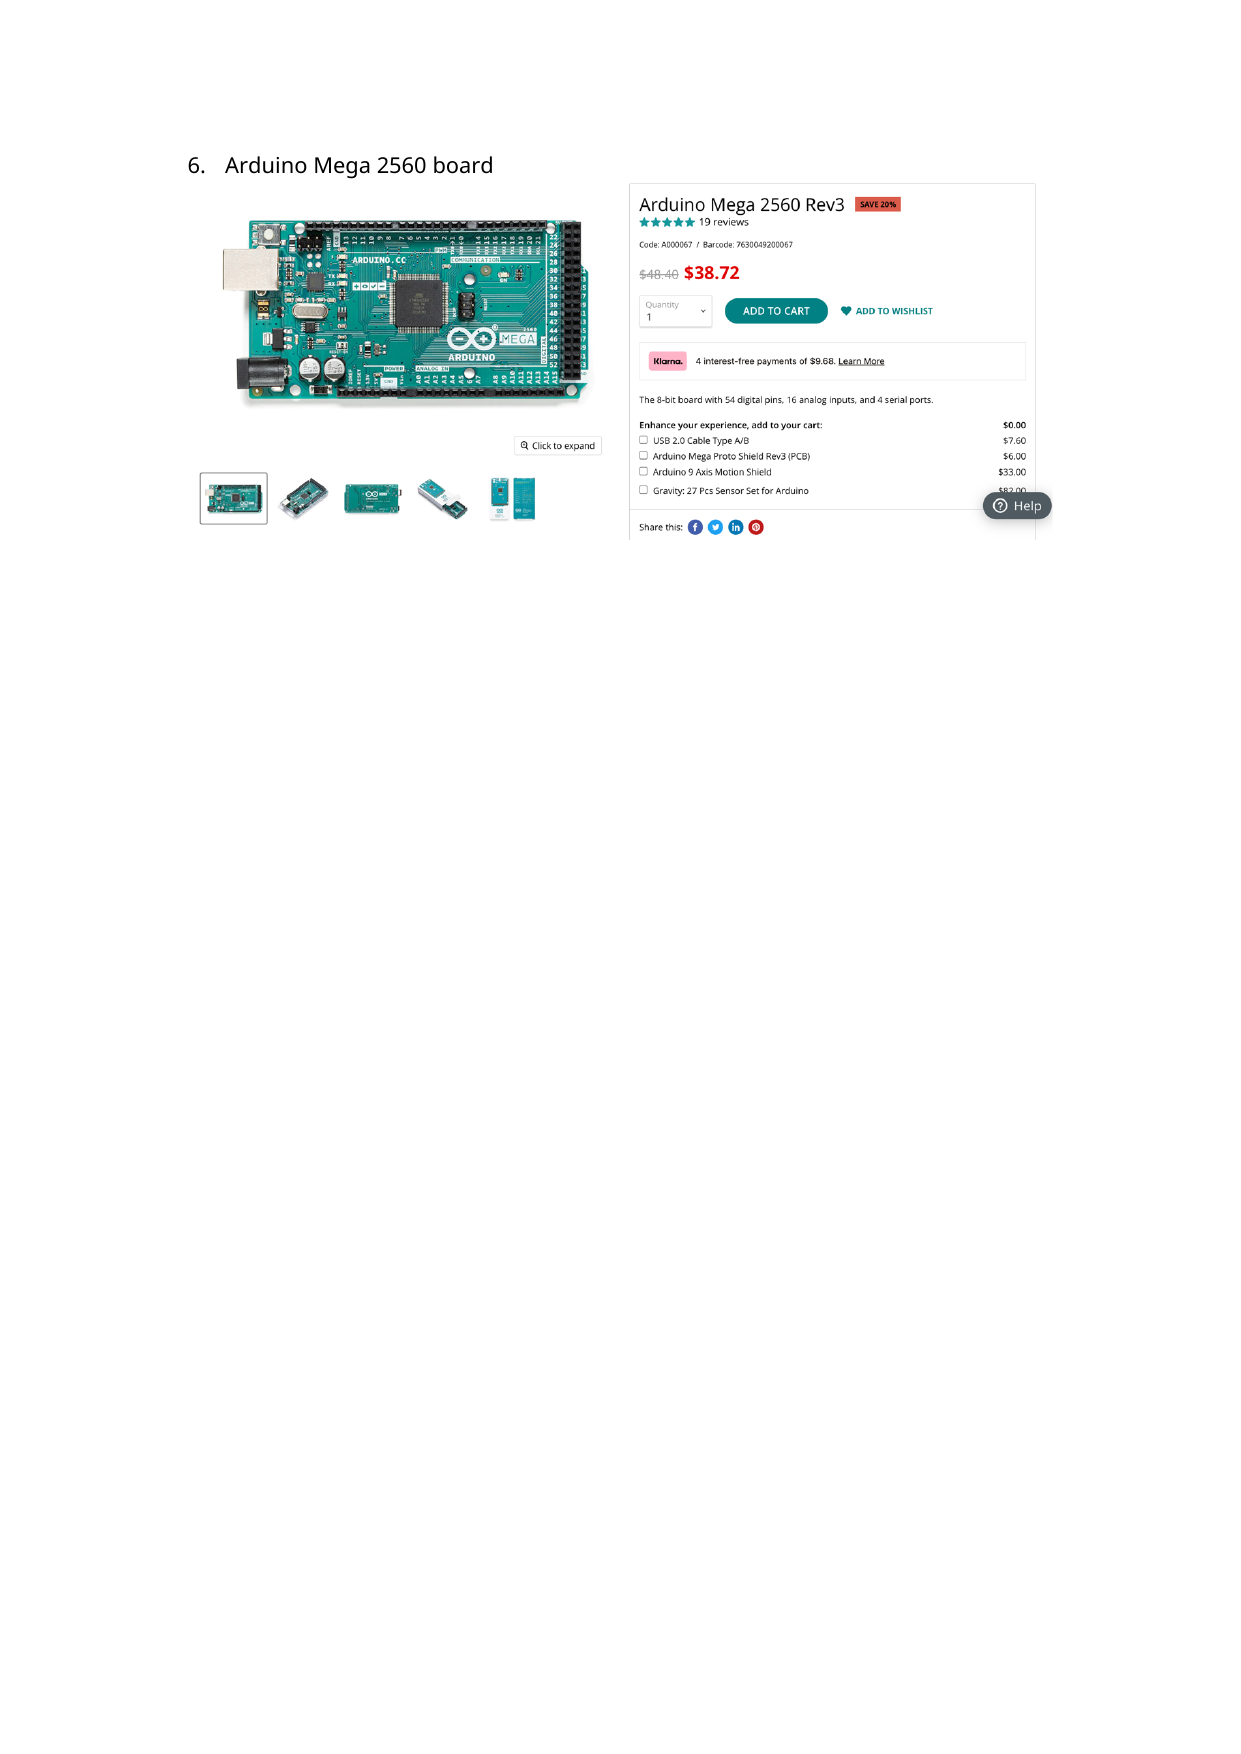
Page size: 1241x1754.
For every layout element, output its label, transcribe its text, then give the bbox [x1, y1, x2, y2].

picture [187, 179, 1053, 540]
list Arduino Mega 2560 board [187, 150, 1053, 179]
